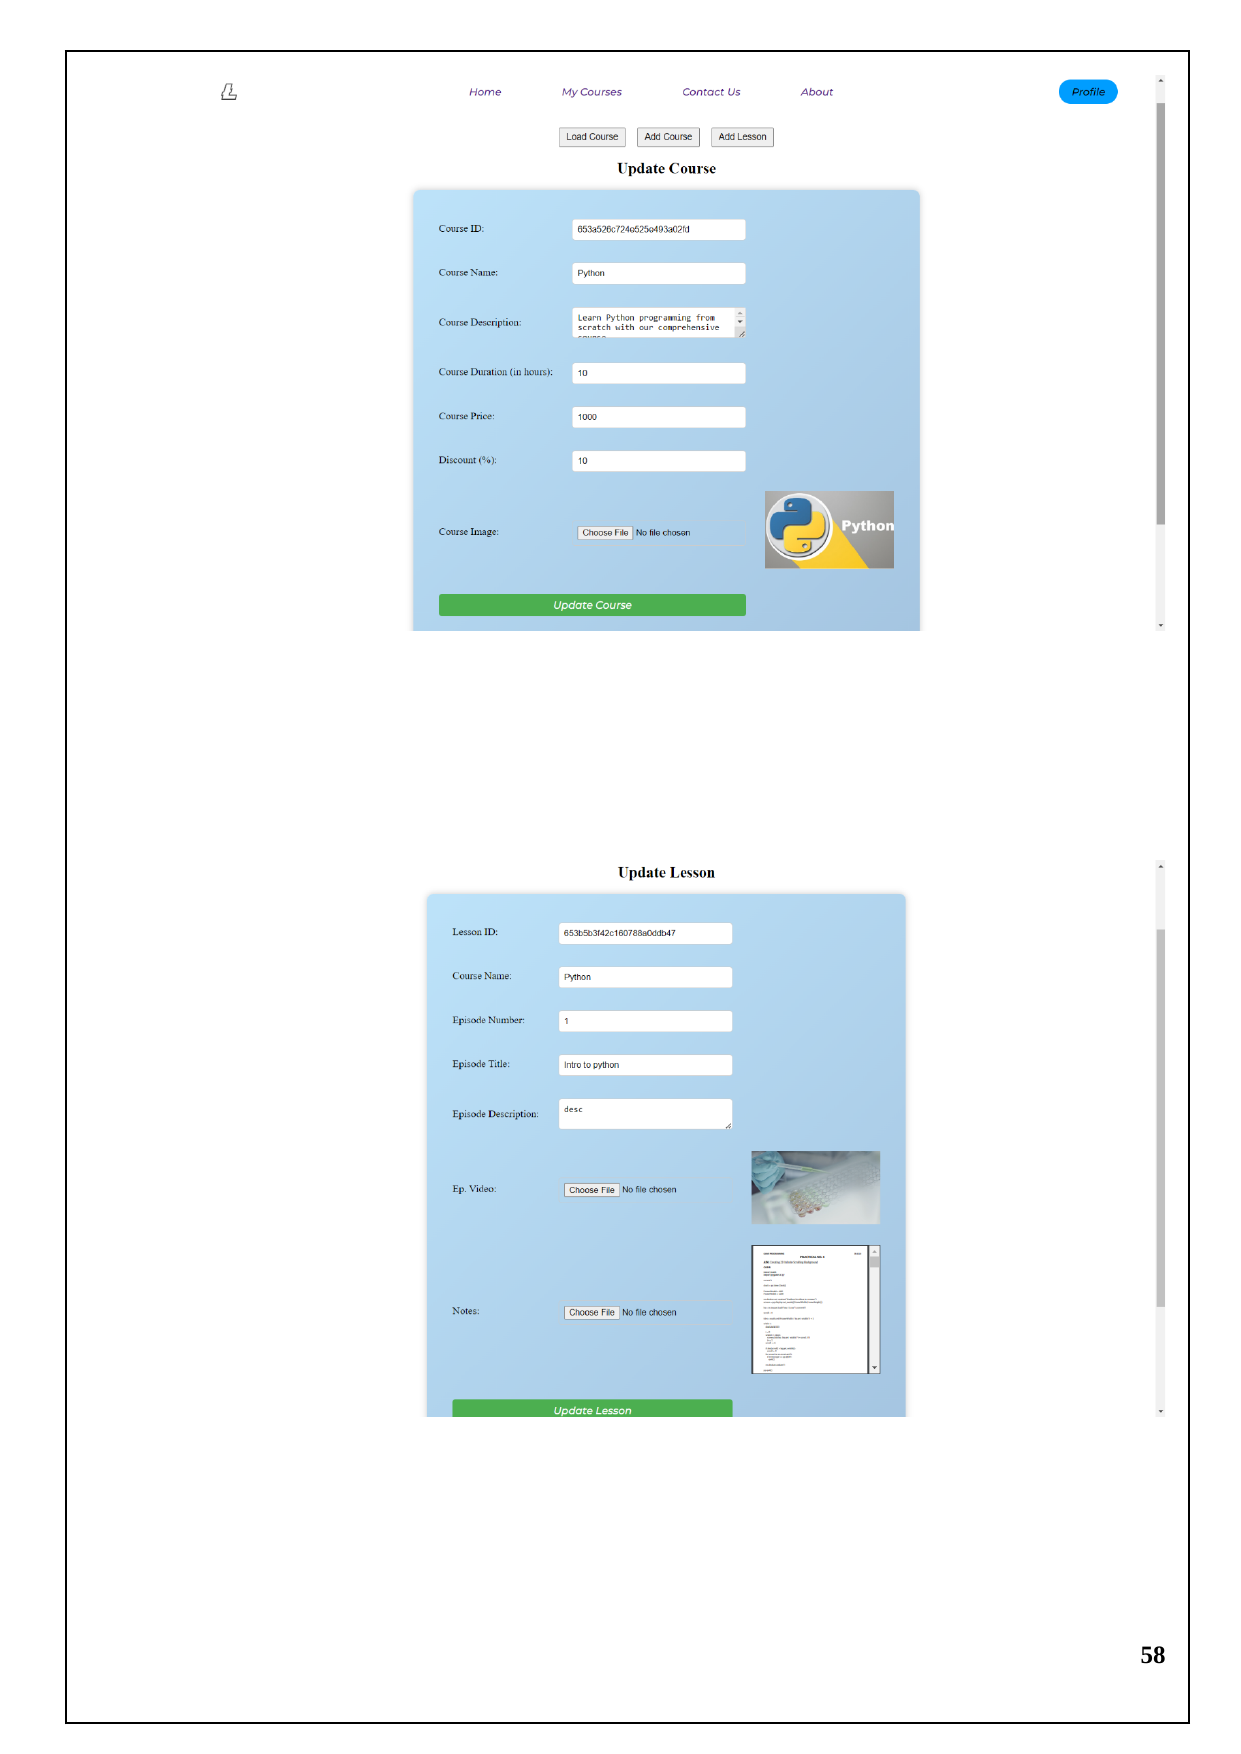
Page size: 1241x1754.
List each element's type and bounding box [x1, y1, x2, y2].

picture [177, 75, 1166, 631]
picture [177, 860, 1166, 1417]
